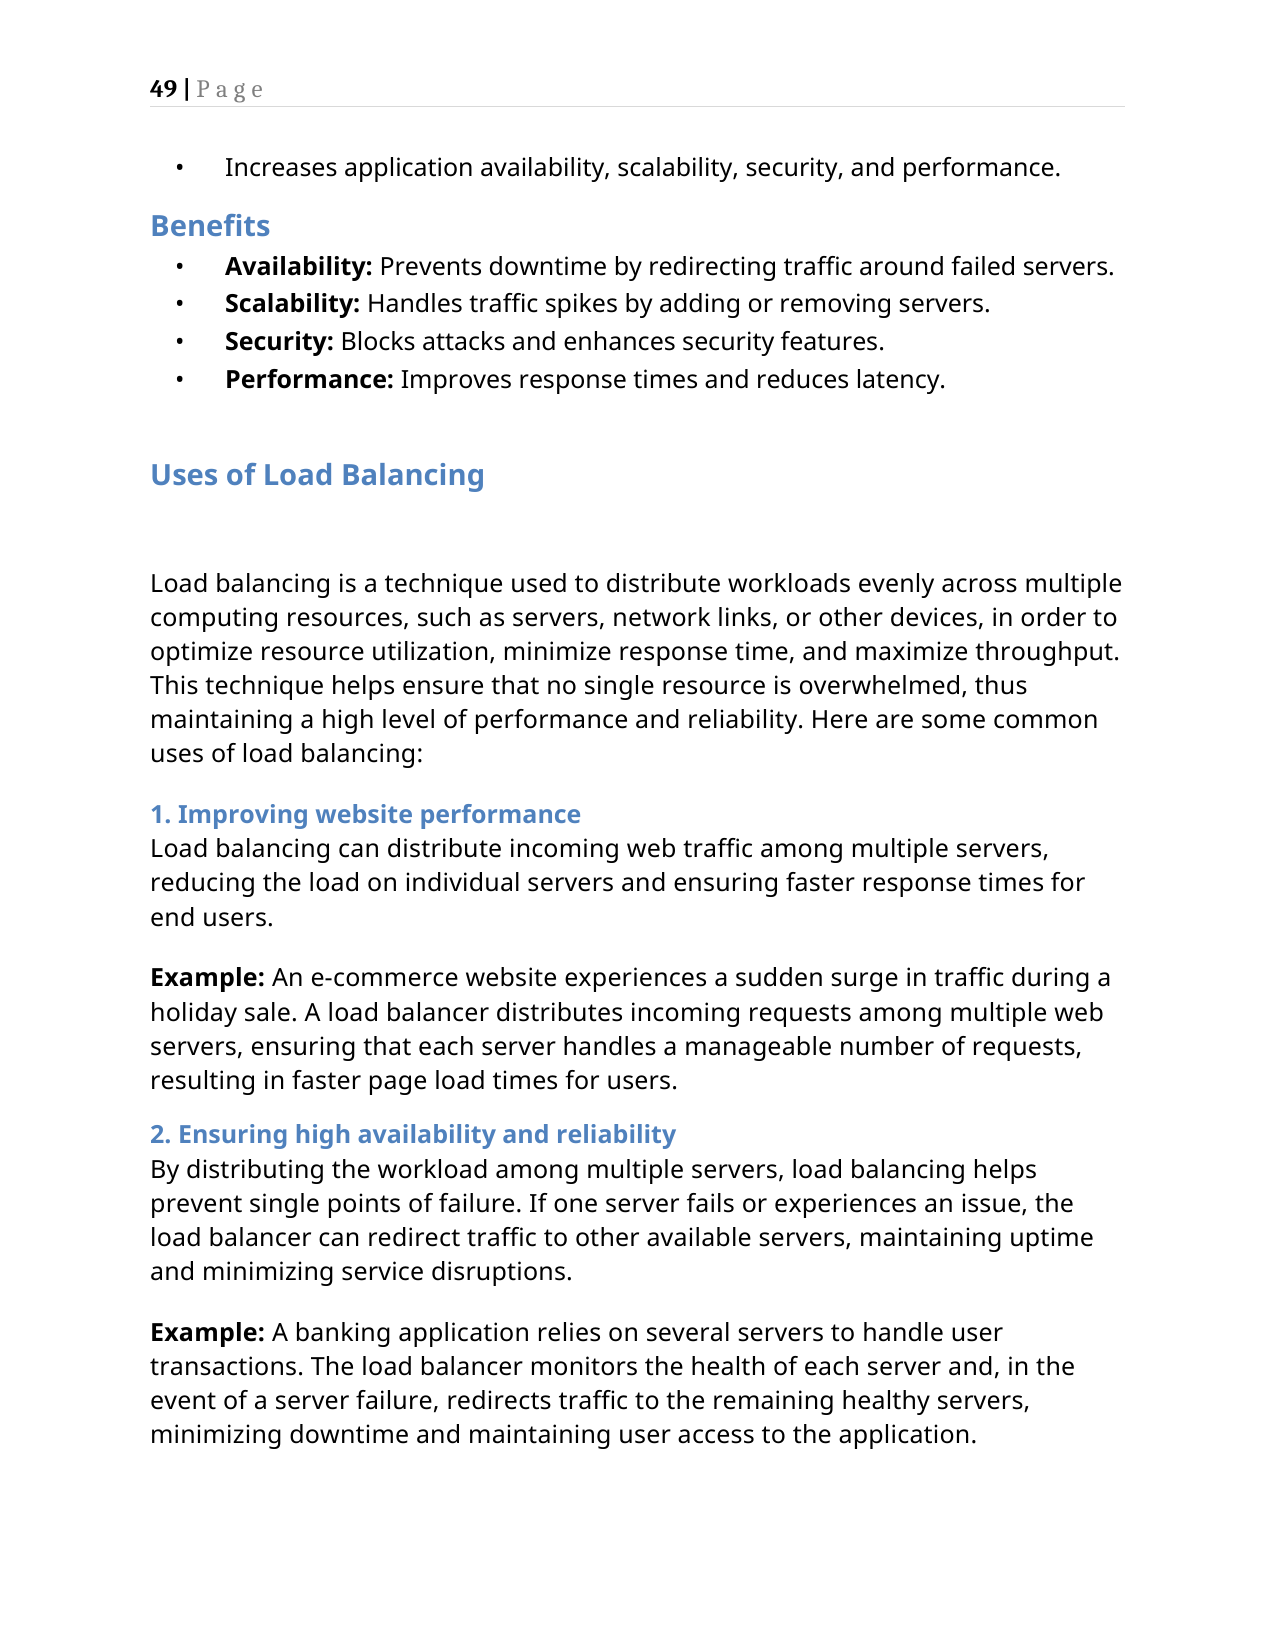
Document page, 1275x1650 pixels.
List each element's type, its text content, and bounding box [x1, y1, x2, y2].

list Availability: Prevents downtime by redirecting traffic around failed servers. [175, 248, 1125, 282]
text Example: An e-commerce website experiences a sudden surge in traffic during a holiday sale. A load balancer distributes incoming requests among multiple web servers, ensuring that each server handles a manageable number of requests, resulting in faster page load times for users. [150, 960, 1125, 1096]
subtitle Benefits [150, 205, 1125, 244]
list Performance: Improves response times and reduces latency. [175, 362, 1125, 396]
text Load balancing can distribute incoming web traffic among multiple servers, reducing the load on individual servers and ensuring faster response times for end users. [150, 831, 1125, 933]
list Scalability: Handles traffic spikes by adding or removing servers. [175, 286, 1125, 320]
subtitle 2. Ensuring high availability and reliability [150, 1117, 1125, 1151]
list Increases application availability, scalability, security, and performance. [175, 150, 1125, 184]
list Security: Blocks attacks and enhances security features. [175, 324, 1125, 358]
subtitle Uses of Load Balancing [150, 454, 1125, 494]
text Load balancing is a technique used to distribute workloads evenly across multiple computing resources, such as servers, network links, or other devices, in order to optimize resource utilization, minimize response time, and maximize throughput. This technique helps ensure that no single resource is overwhelmed, thus maintaining a high level of performance and reliability. Here are some common uses of load balancing: [150, 566, 1125, 770]
text Example: A banking application relies on several servers to handle user transactions. The load balancer monitors the health of each server and, in the event of a server failure, redirects traffic to the remaining healthy servers, minimizing downtime and maintaining user access to the application. [150, 1314, 1125, 1451]
subtitle 1. Improving website performance [150, 797, 1125, 831]
text By distributing the workload among multiple servers, load balancing helps prevent single points of failure. If one server fails or experiences an issue, the load balancer can redirect traffic to other available servers, maintaining uptime and minimizing service disruptions. [150, 1151, 1125, 1287]
